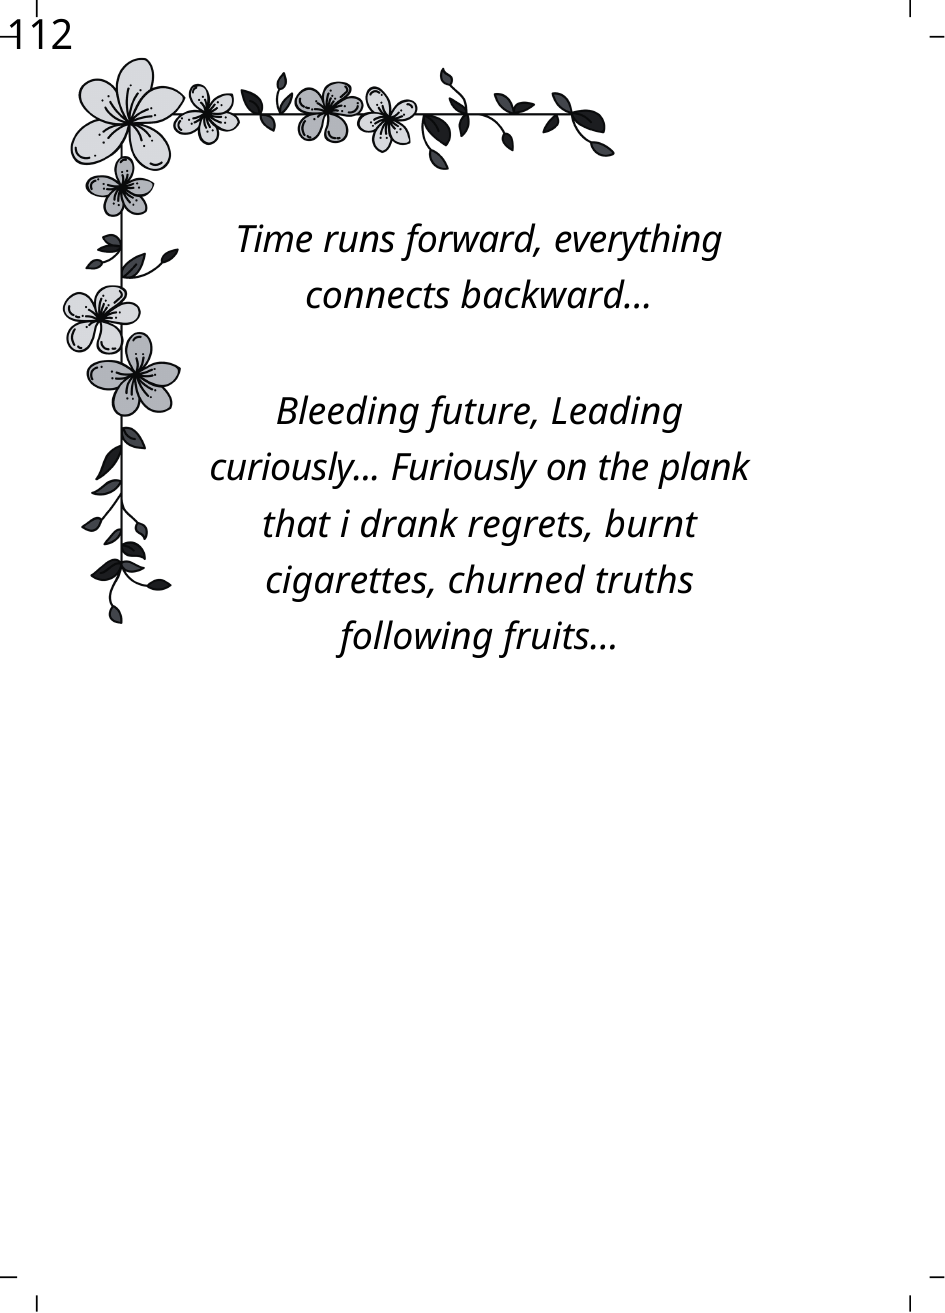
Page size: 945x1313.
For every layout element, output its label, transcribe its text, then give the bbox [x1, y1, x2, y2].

text Time runs forward, everything connects backward... [230, 213, 728, 320]
picture [61, 56, 615, 624]
text Bleeding future, Leading curiously... Furiously on the plank that i drank regrets, burnt cigarettes, churned truths following fruits… [201, 384, 758, 660]
